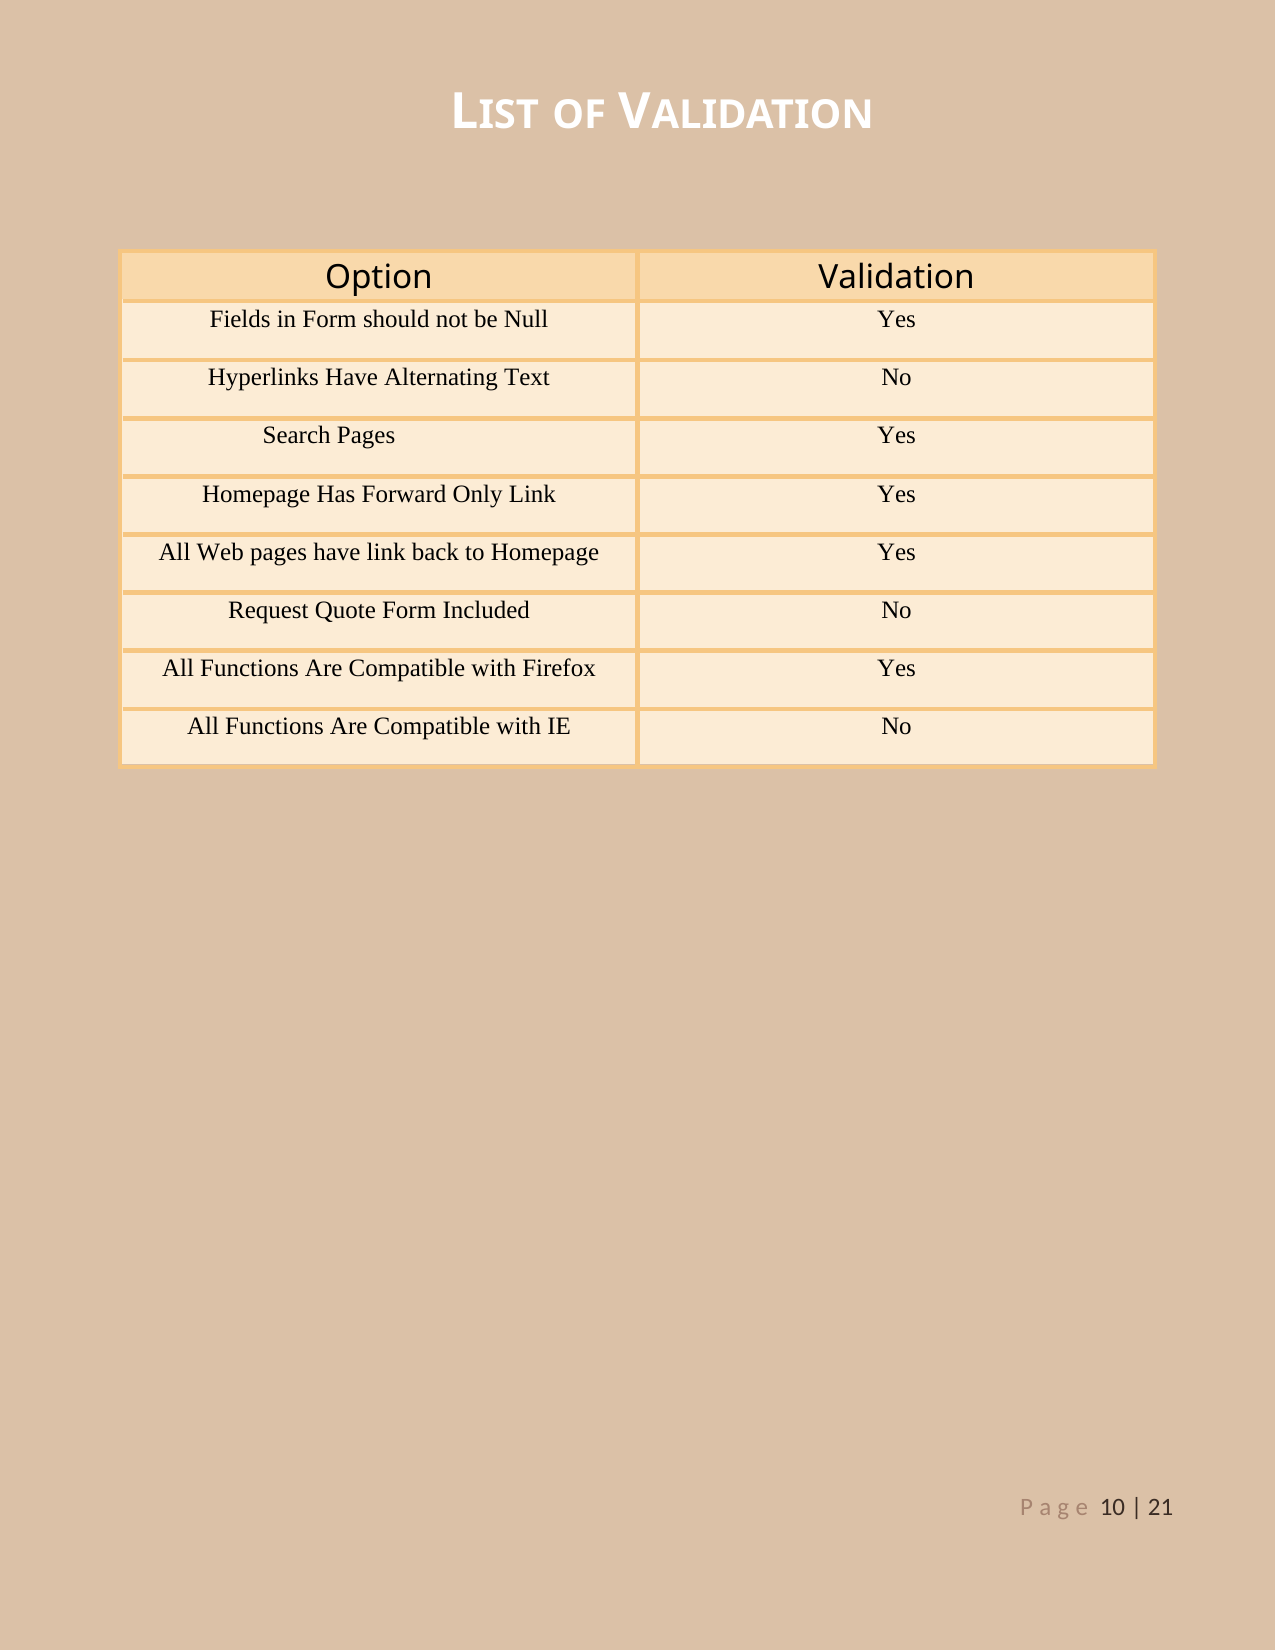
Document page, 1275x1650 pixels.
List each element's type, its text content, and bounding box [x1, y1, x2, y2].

table_header Option [122, 253, 635, 299]
table_cell All Web pages have link back to Homepage [122, 533, 635, 590]
table_cell Yes [640, 653, 1153, 706]
table_cell Request Quote Form Included [122, 591, 635, 648]
table_cell Yes [640, 421, 1153, 474]
table_cell All Functions Are Compatible with IE [122, 708, 635, 764]
table_cell Yes [640, 303, 1153, 358]
table_cell No [640, 595, 1153, 648]
table_cell Fields in Form should not be Null [122, 300, 635, 358]
table_cell All Functions Are Compatible with Firefox [122, 649, 635, 706]
table_cell Yes [640, 479, 1153, 532]
table_cell No [640, 362, 1153, 416]
table_cell Yes [640, 537, 1153, 590]
table_cell Hyperlinks Have Alternating Text [122, 359, 635, 416]
table_cell No [640, 711, 1153, 764]
table_cell Search Pages [122, 417, 635, 474]
subtitle List of Validation [75, 75, 1200, 143]
table_header Validation [640, 253, 1153, 299]
table_cell Homepage Has Forward Only Link [122, 475, 635, 532]
